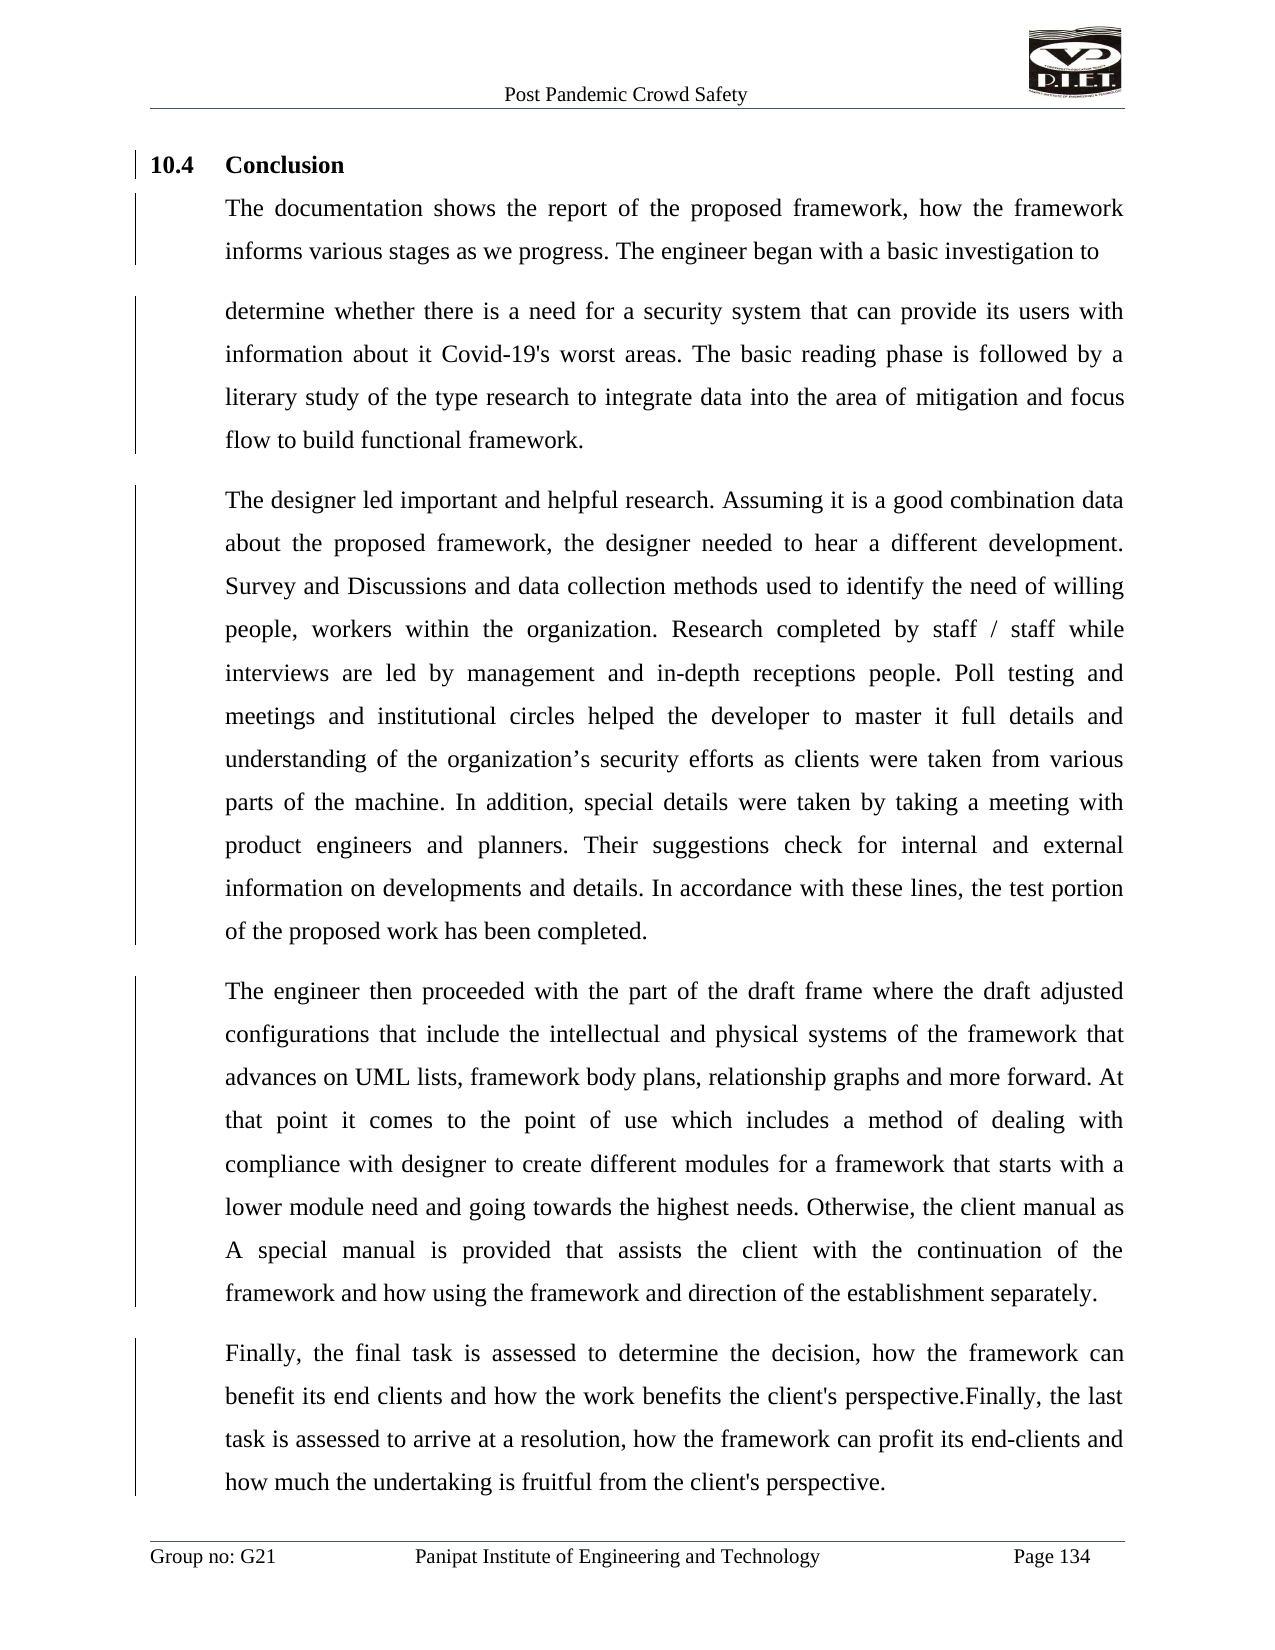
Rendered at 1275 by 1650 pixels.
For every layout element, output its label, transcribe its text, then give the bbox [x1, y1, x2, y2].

text The engineer then proceeded with the part of the draft frame where the draft adjusted configurations that include the intellectual and physical systems of the framework that advances on UML lists, framework body plans, relationship graphs and more forward. At that point it comes to the point of use which includes a method of dealing with compliance with designer to create different modules for a framework that starts with a lower module need and going towards the highest needs. Otherwise, the client manual as A special manual is provided that assists the client with the continuation of the framework and how using the framework and direction of the establishment separately. [225, 976, 1125, 1307]
text determine whether there is a need for a security system that can provide its users with information about it Covid-19's worst areas. The basic reading phase is followed by a literary study of the type research to integrate data into the area of ​​mitigation and focus flow to build functional framework. [225, 296, 1125, 454]
text The documentation shows the report of the proposed framework, how the framework informs various stages as we progress. The engineer began with a basic investigation to [225, 193, 1125, 265]
text 10.4 Conclusion [150, 150, 1125, 179]
text The designer led important and helpful research. Assuming it is a good combination data about the proposed framework, the designer needed to hear a different development. Survey and Discussions and data collection methods used to identify the need of willing people, workers within the organization. Research completed by staff / staff while interviews are led by management and in-depth receptions people. Poll testing and meetings and institutional circles helped the developer to master it full details and understanding of the organization’s security efforts as clients were taken from various parts of the machine. In addition, special details were taken by taking a meeting with product engineers and planners. Their suggestions check for internal and external information on developments and details. In accordance with these lines, the test portion of the proposed work has been completed. [225, 485, 1125, 945]
picture [1029, 23, 1122, 101]
text Finally, the final task is assessed to determine the decision, how the framework can benefit its end clients and how the work benefits the client's perspective.Finally, the last task is assessed to arrive at a resolution, how the framework can profit its end-clients and how much the undertaking is fruitful from the client's perspective. [225, 1338, 1125, 1496]
